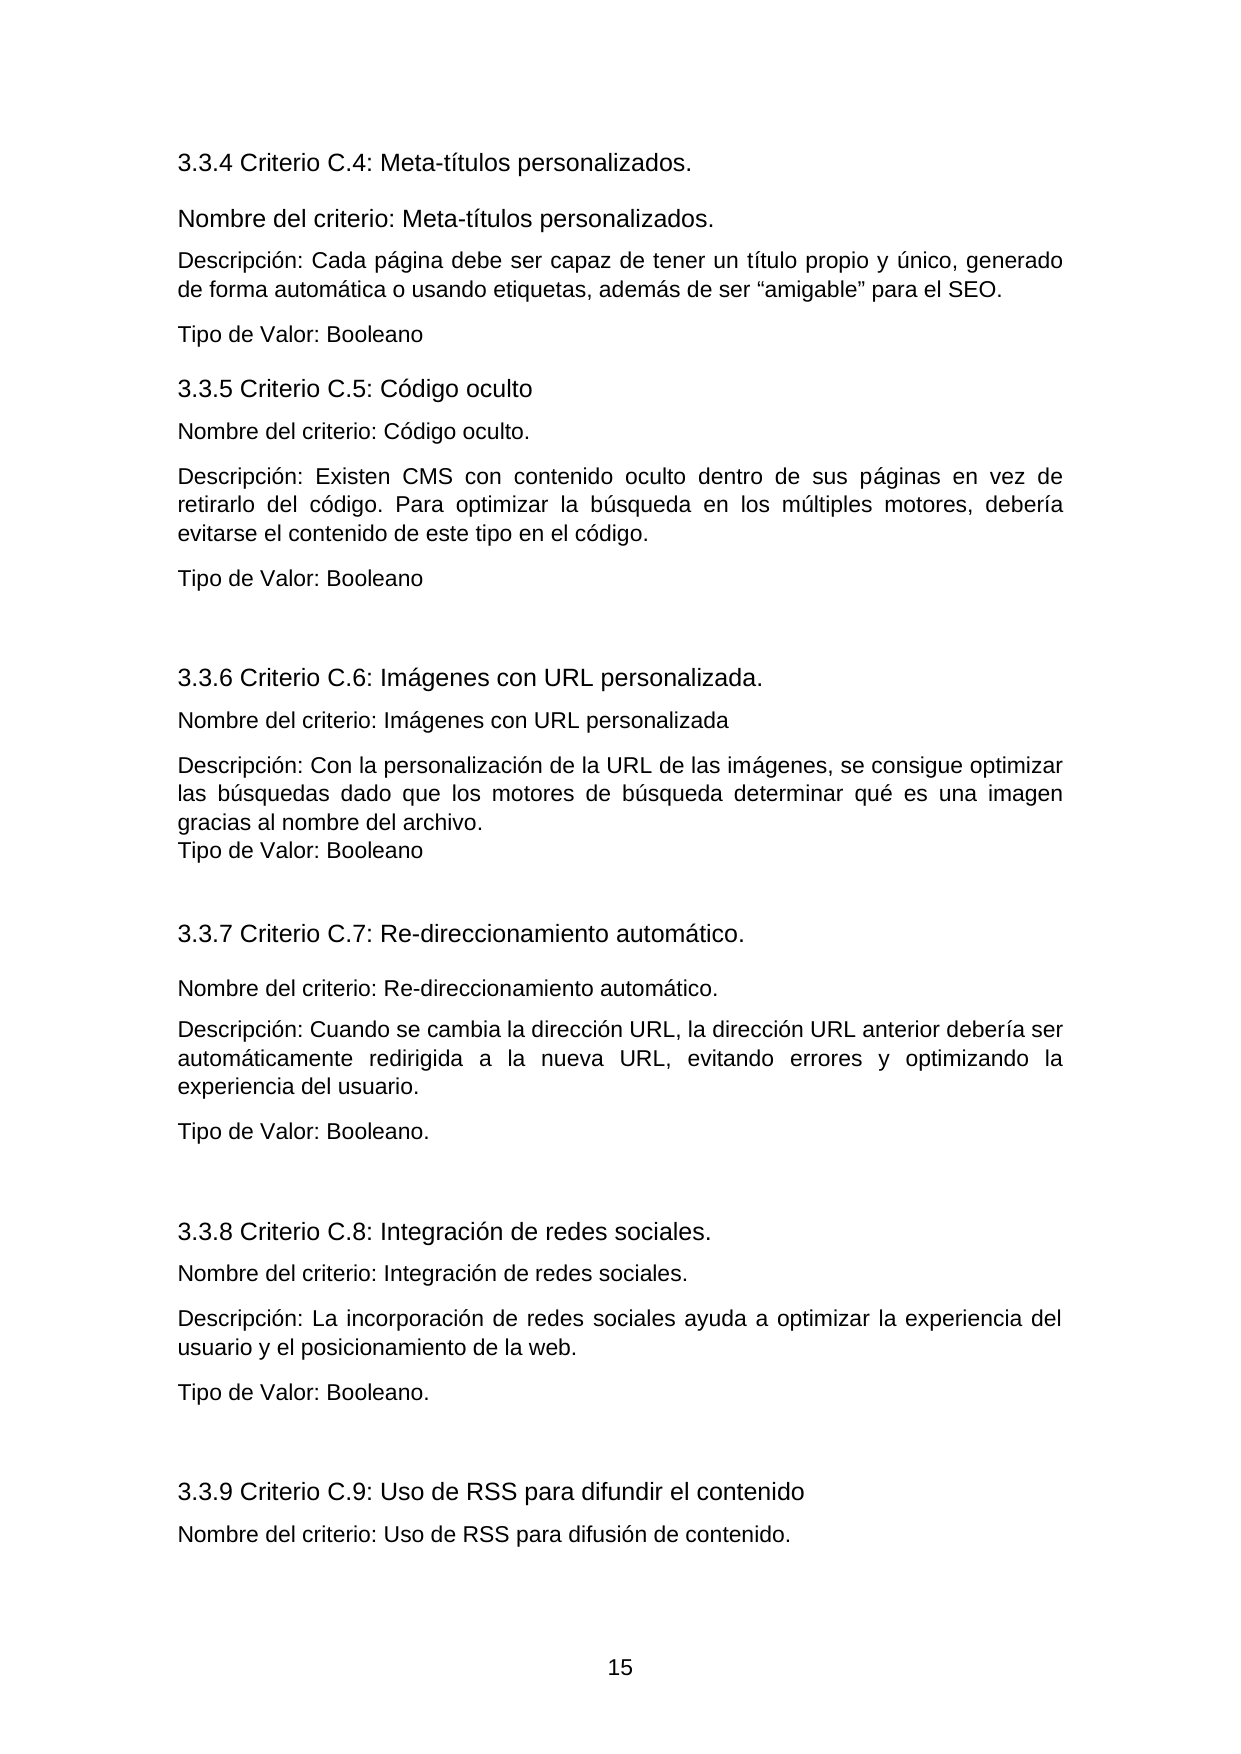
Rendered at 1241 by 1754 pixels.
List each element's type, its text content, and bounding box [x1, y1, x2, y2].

subtitle 3.3.5 Criterio C.5: Código oculto [177, 374, 1063, 403]
subtitle Nombre del criterio: Re-direccionamiento automático. [177, 975, 1063, 1002]
text Nombre del criterio: Integración de redes sociales. [177, 1260, 1063, 1287]
text Tipo de Valor: Booleano [177, 565, 1063, 591]
text Descripción: Con la personalización de la URL de las imágenes, se consigue optimizar las búsquedas dado que los motores de búsqueda determinar qué es una imagen gracias al nombre del archivo. [177, 752, 1063, 835]
text Descripción: Cuando se cambia la dirección URL, la dirección URL anterior debería ser automáticamente redirigida a la nueva URL, evitando errores y optimizando la experiencia del usuario. [177, 1016, 1063, 1099]
text Tipo de Valor: Booleano. [177, 1379, 1063, 1405]
subtitle Nombre del criterio: Meta-títulos personalizados. [177, 204, 1063, 232]
text Nombre del criterio: Código oculto. [177, 418, 1063, 444]
text Nombre del criterio: Imágenes con URL personalizada [177, 707, 1063, 733]
subtitle 3.3.7 Criterio C.7: Re-direccionamiento automático. [177, 919, 1063, 948]
text Nombre del criterio: Uso de RSS para difusión de contenido. [177, 1521, 1063, 1547]
text Descripción: Cada página debe ser capaz de tener un título propio y único, generado de forma automática o usando etiquetas, además de ser “amigable” para el SEO. [177, 247, 1063, 302]
text Descripción: Existen CMS con contenido oculto dentro de sus páginas en vez de retirarlo del código. Para optimizar la búsqueda en los múltiples motores, debería evitarse el contenido de este tipo en el código. [177, 463, 1063, 546]
text Tipo de Valor: Booleano [177, 837, 1063, 864]
subtitle 3.3.4 Criterio C.4: Meta-títulos personalizados. [177, 148, 1063, 176]
text Tipo de Valor: Booleano [177, 321, 1063, 347]
text Descripción: La incorporación de redes sociales ayuda a optimizar la experiencia del usuario y el posicionamiento de la web. [177, 1305, 1063, 1360]
text Tipo de Valor: Booleano. [177, 1118, 1063, 1144]
subtitle 3.3.8 Criterio C.8: Integración de redes sociales. [177, 1217, 1063, 1245]
subtitle 3.3.9 Criterio C.9: Uso de RSS para difundir el contenido [177, 1477, 1063, 1506]
subtitle 3.3.6 Criterio C.6: Imágenes con URL personalizada. [177, 663, 1063, 692]
